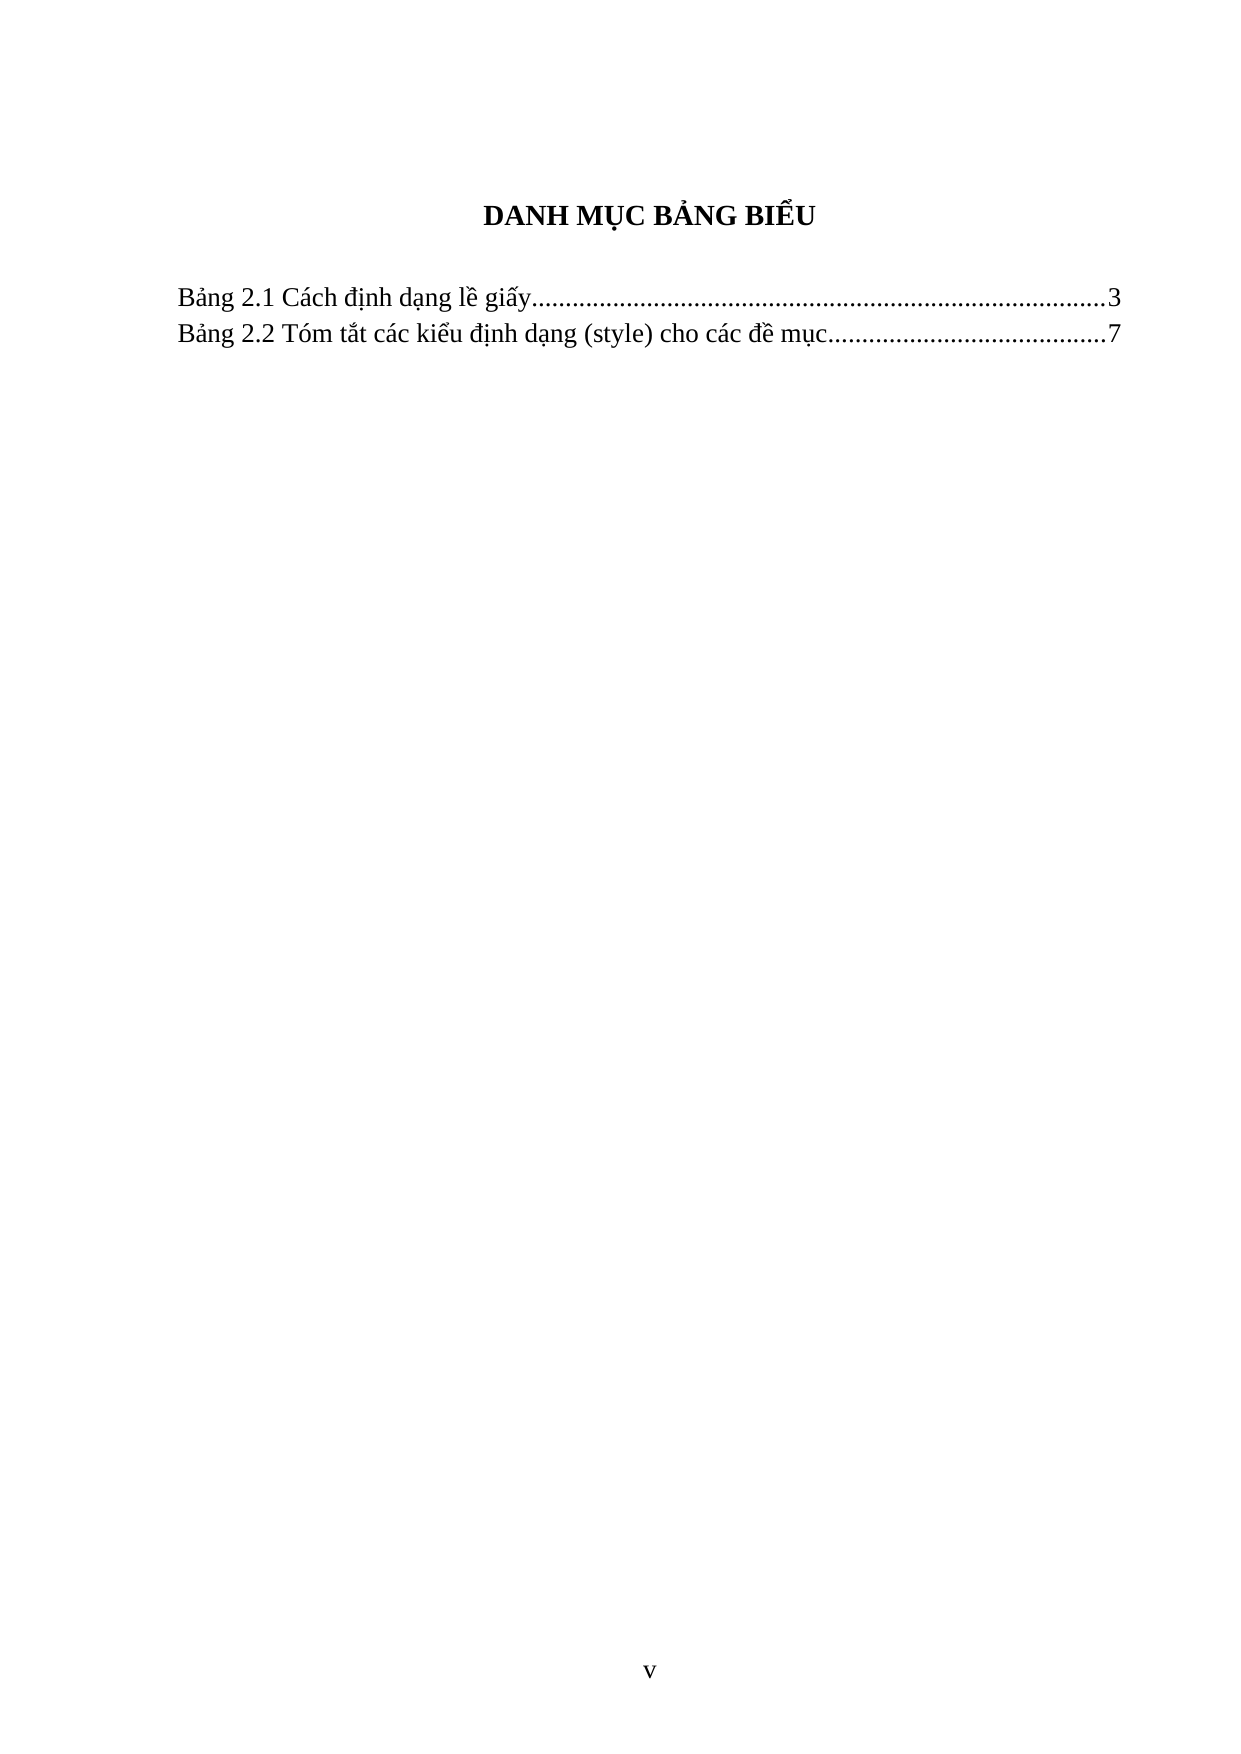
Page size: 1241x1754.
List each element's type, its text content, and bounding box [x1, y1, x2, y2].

text Bảng 2.2 Tóm tắt các kiểu định dạng (style) cho các đề mục 7 [177, 317, 1122, 348]
subtitle DANH MỤC BẢNG BIỂU [177, 198, 1122, 231]
text Bảng 2.1 Cách định dạng lề giấy 3 [177, 281, 1122, 312]
